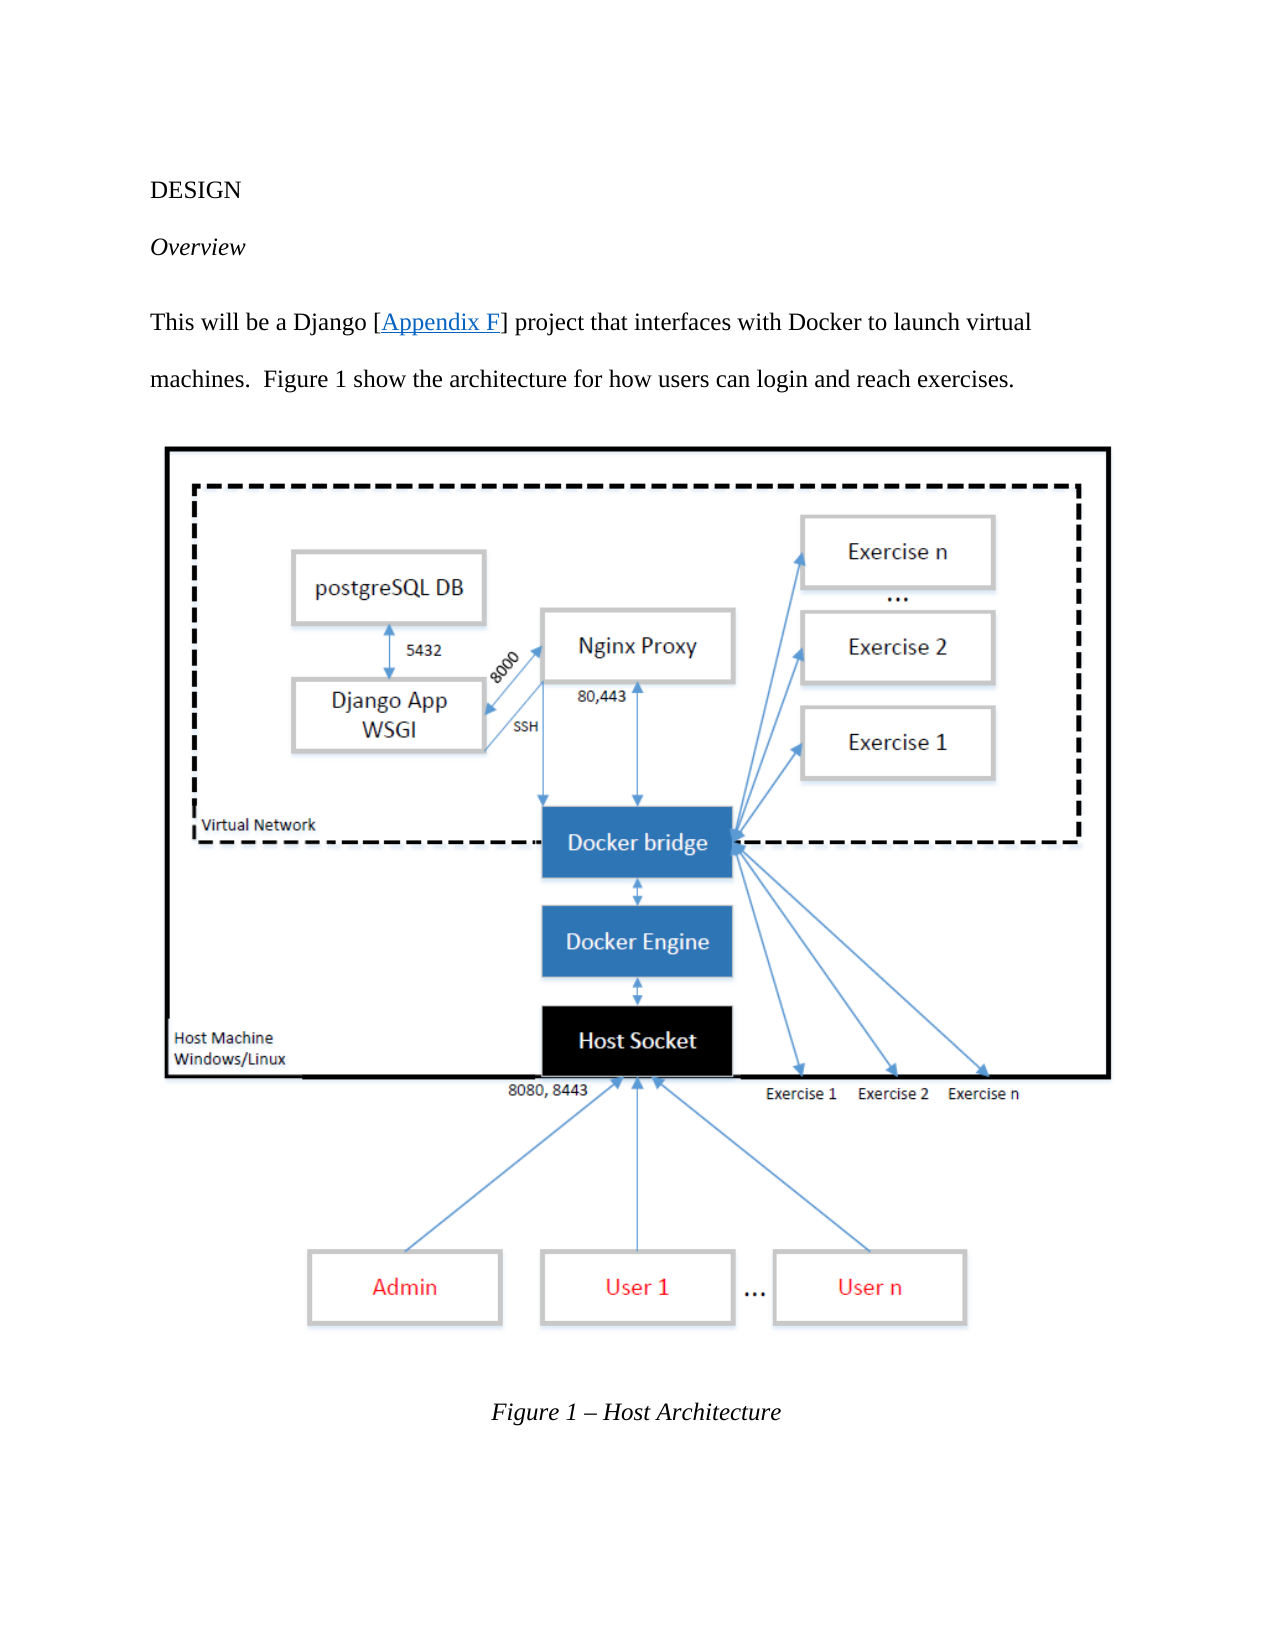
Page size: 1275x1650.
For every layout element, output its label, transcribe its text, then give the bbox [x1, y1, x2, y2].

text This will be a Django [Appendix F] project that interfaces with Docker to launch virtual machines. Figure 1 show the architecture for how users can login and reach exercises. [150, 307, 1125, 393]
picture [150, 438, 1125, 1352]
subtitle DESIGN [150, 175, 1125, 204]
text Overview [150, 232, 1125, 261]
text Figure 1 – Host Architecture [150, 1397, 1125, 1425]
